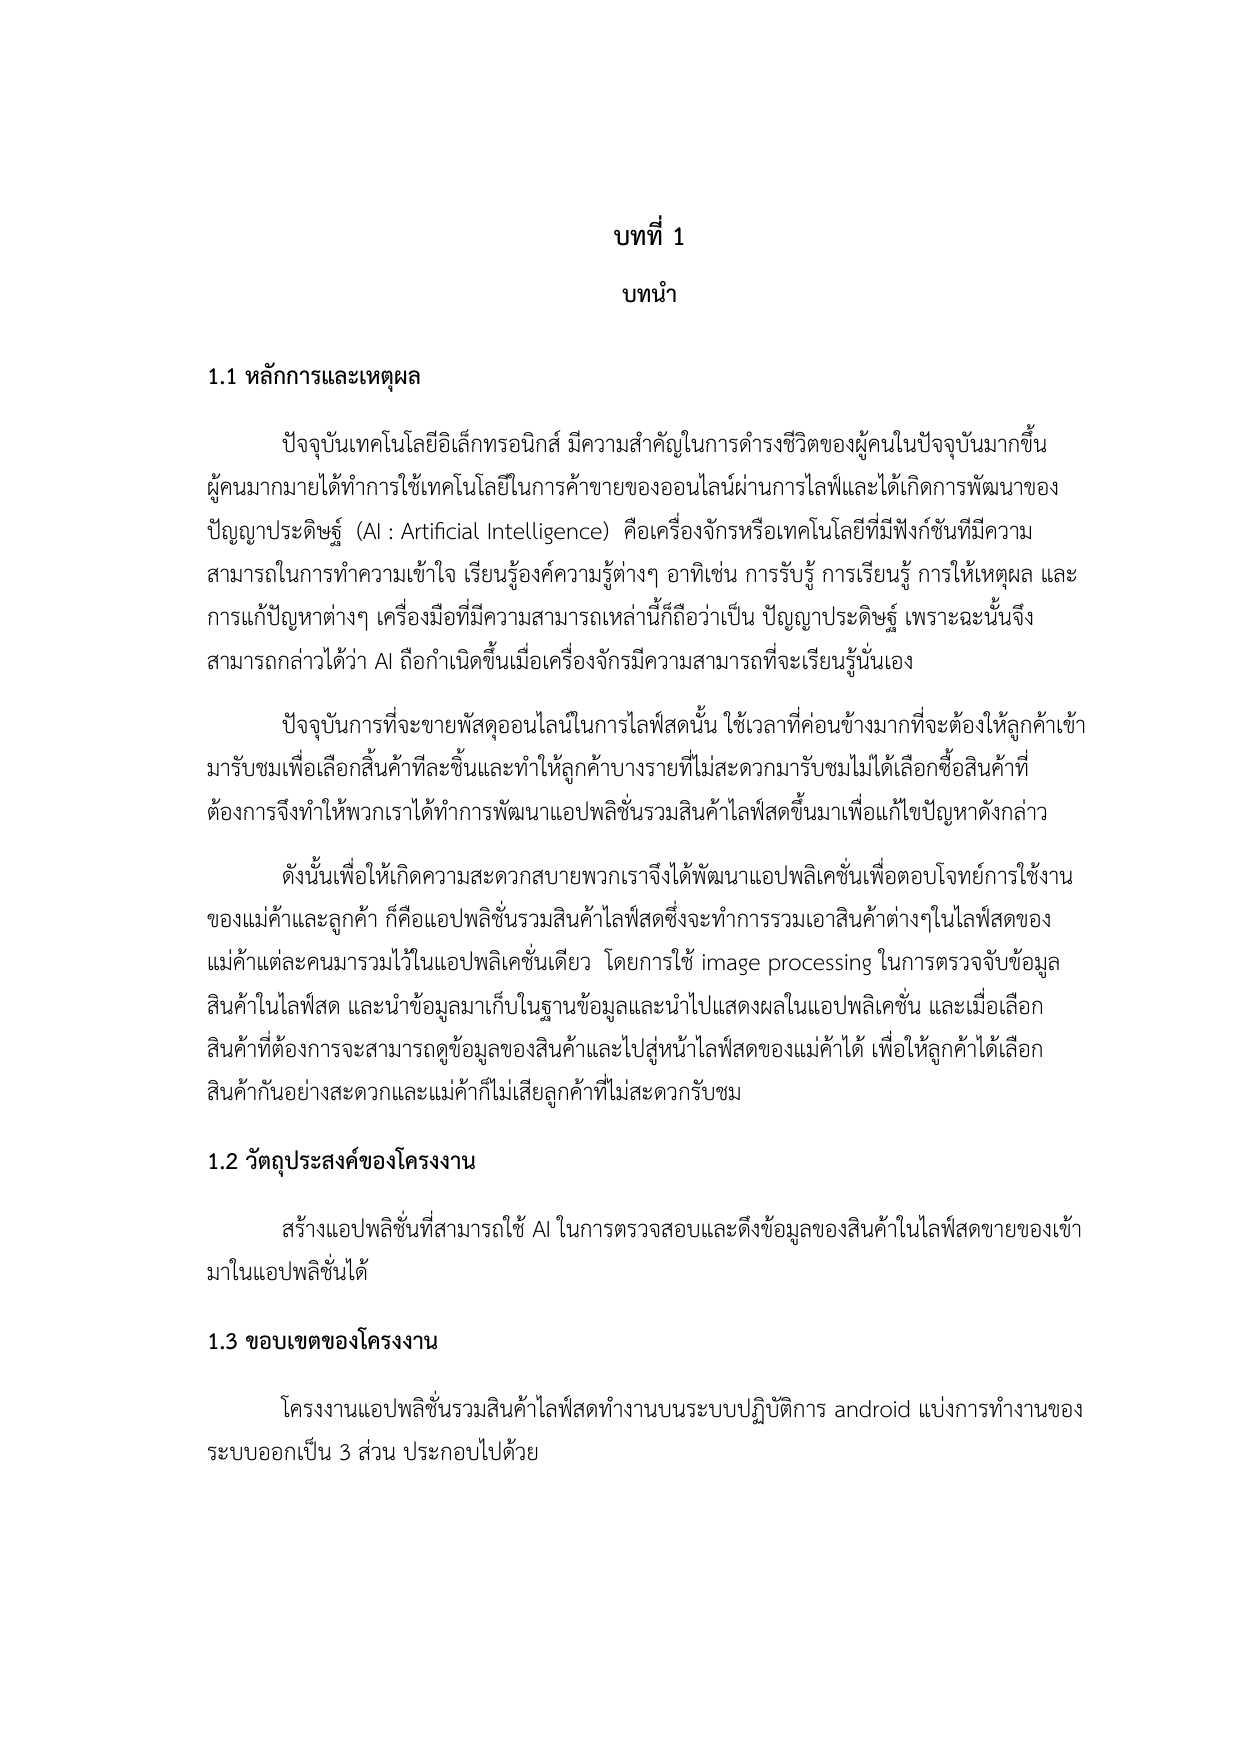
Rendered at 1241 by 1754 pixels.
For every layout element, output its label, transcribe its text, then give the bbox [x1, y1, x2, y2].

subtitle วัตถุประสงค์ของโครงงาน [207, 1140, 1092, 1177]
subtitle บทนำ [207, 212, 1092, 311]
subtitle ขอบเขตของโครงงาน [207, 1320, 1092, 1357]
subtitle หลักการและเหตุผล [207, 355, 1092, 392]
text โครงงานแอปพลิชั่นรวมสินค้าไลฟ์สดทำงานบนระบบปฏิบัติการ android แบ่งการทํางานของระบบออกเป็น 3 ส่วน ประกอบไปด้วย [207, 1388, 1092, 1469]
text สร้างแอปพลิชั่นที่สามารถใช้ AI ในการตรวจสอบและดึงข้อมูลของสินค้าในไลฟ์สดขายของเข้ามาในแอปพลิชั่นได้ [207, 1208, 1092, 1289]
text ปัจจุบันเทคโนโลยีอิเล็กทรอนิกส์ มีความสําคัญในการดํารงชีวิตของผู้คนในปัจจุบันมากขึ้น ผู้คนมากมายได้ทำการใช้เทคโนโลยีในการค้าขายของออนไลน์ผ่านการไลฟ์และได้เกิดการพัฒนาของ ปัญญาประดิษฐ์ (AI : Artificial Intelligence) คือเครื่องจักรหรือเทคโนโลยีที่มีฟังก์ชันทีมีความสามารถในการทำความเข้าใจ เรียนรู้องค์ความรู้ต่างๆ อาทิเช่น การรับรู้ การเรียนรู้ การให้เหตุผล และการแก้ปัญหาต่างๆ เครื่องมือที่มีความสามารถเหล่านี้ก็ถือว่าเป็น ปัญญาประดิษฐ์ เพราะฉะนั้นจึงสามารถกล่าวได้ว่า AI ถือกำเนิดขึ้นเมื่อเครื่องจักรมีความสามารถที่จะเรียนรู้นั่นเอง [207, 423, 1092, 677]
text ดังนั้นเพื่อให้เกิดความสะดวกสบายพวกเราจึงได้พัฒนาแอปพลิเคชั่นเพื่อตอบโจทย์การใช้งานของแม่ค้าและลูกค้า ก็คือแอปพลิชั่นรวมสินค้าไลฟ์สดซึ่งจะทำการรวมเอาสินค้าต่างๆในไลฟ์สดของแม่ค้าแต่ละคนมารวมไว้ในแอปพลิเคชั่นเดียว โดยการใช้ image processing ในการตรวจจับข้อมูลสินค้าในไลฟ์สด และนำข้อมูลมาเก็บในฐานข้อมูลและนำไปแสดงผลในแอปพลิเคชั่น และเมื่อเลือกสินค้าที่ต้องการจะสามารถดูข้อมูลของสินค้าและไปสู่หน้าไลฟ์สดของแม่ค้าได้ เพื่อให้ลูกค้าได้เลือกสินค้ากันอย่างสะดวกและแม่ค้าก็ไม่เสียลูกค้าที่ไม่สะดวกรับชม [207, 855, 1092, 1109]
text ปัจจุบันการที่จะขายพัสดุออนไลน์ในการไลฟ์สดนั้น ใช้เวลาที่ค่อนข้างมากที่จะต้องให้ลูกค้าเข้ามารับชมเพื่อเลือกสิ้นค้าทีละชิ้นและทำให้ลูกค้าบางรายที่ไม่สะดวกมารับชมไม่ได้เลือกซื้อสินค้าที่ต้องการจึงทำให้พวกเราได้ทำการพัฒนาแอปพลิชั่นรวมสินค้าไลฟ์สดขึ้นมาเพื่อแก้ไขปัญหาดังกล่าว [207, 704, 1092, 828]
